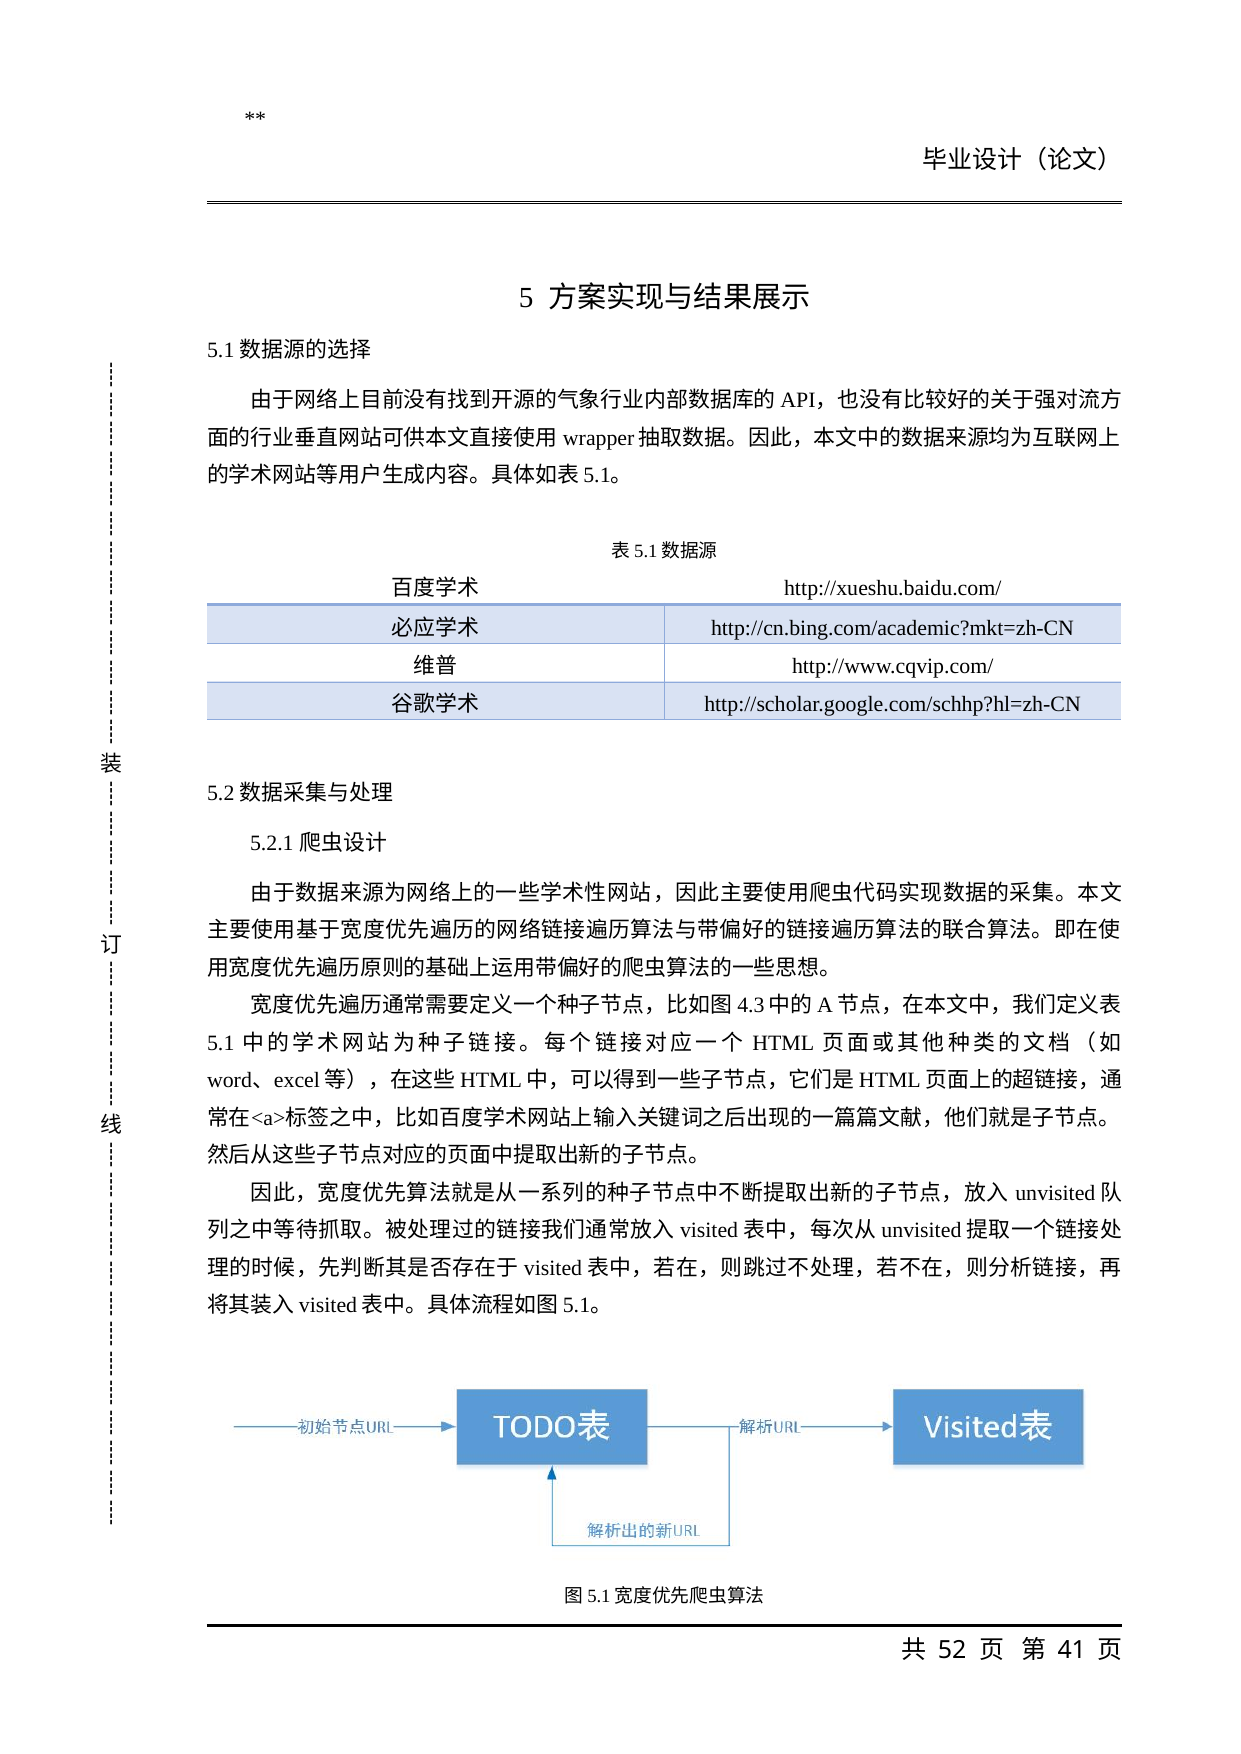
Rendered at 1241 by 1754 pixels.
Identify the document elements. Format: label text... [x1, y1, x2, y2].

table_cell http://scholar.google.com/schhp?hl=zh-CN [665, 683, 1121, 719]
picture [228, 1357, 1100, 1573]
text 由于网络上目前没有找到开源的气象行业内部数据库的API，也没有比较好的关于强对流方面的行业垂直网站可供本文直接使用wrapper抽取数据。因此，本文中的数据来源均为互联网上的学术网站等用户生成内容。具体如表5.1。 [207, 378, 1122, 490]
text 表5.1数据源 [207, 528, 1122, 565]
table_cell http://cn.bing.com/academic?mkt=zh-CN [665, 606, 1121, 643]
table_header 百度学术 [207, 565, 664, 603]
table_cell 必应学术 [207, 606, 664, 643]
subtitle 5.2.1 爬虫设计 [207, 820, 1122, 857]
subtitle 5.2 数据采集与处理 [207, 770, 1122, 807]
table_cell http://www.cqvip.com/ [665, 644, 1121, 681]
table_cell 谷歌学术 [207, 683, 664, 719]
table_cell 维普 [207, 644, 664, 681]
table_header http://xueshu.baidu.com/ [664, 565, 1121, 603]
text 图5.1宽度优先爬虫算法 [207, 1572, 1122, 1610]
subtitle 5.1 数据源的选择 [207, 328, 1122, 365]
text 由于数据来源为网络上的一些学术性网站，因此主要使用爬虫代码实现数据的采集。本文主要使用基于宽度优先遍历的网络链接遍历算法与带偏好的链接遍历算法的联合算法。即在使用宽度优先遍历原则的基础上运用带偏好的爬虫算法的一些思想。 [207, 870, 1122, 982]
text 因此，宽度优先算法就是从一系列的种子节点中不断提取出新的子节点，放入unvisited队列之中等待抓取。被处理过的链接我们通常放入visited表中，每次从unvisited提取一个链接处理的时候，先判断其是否存在于visited表中，若在，则跳过不处理，若不在，则分析链接，再将其装入visited表中。具体流程如图5.1。 [207, 1170, 1122, 1320]
text 宽度优先遍历通常需要定义一个种子节点，比如图4.3中的A节点，在本文中，我们定义表5.1中的学术网站为种子链接。每个链接对应一个HTML页面或其他种类的文档（如word、excel等），在这些HTML中，可以得到一些子节点，它们是HTML页面上的超链接，通常在<a>标签之中，比如百度学术网站上输入关键词之后出现的一篇篇文献，他们就是子节点。然后从这些子节点对应的页面中提取出新的子节点。 [207, 982, 1122, 1170]
subtitle 5 方案实现与结果展示 [207, 278, 1122, 315]
